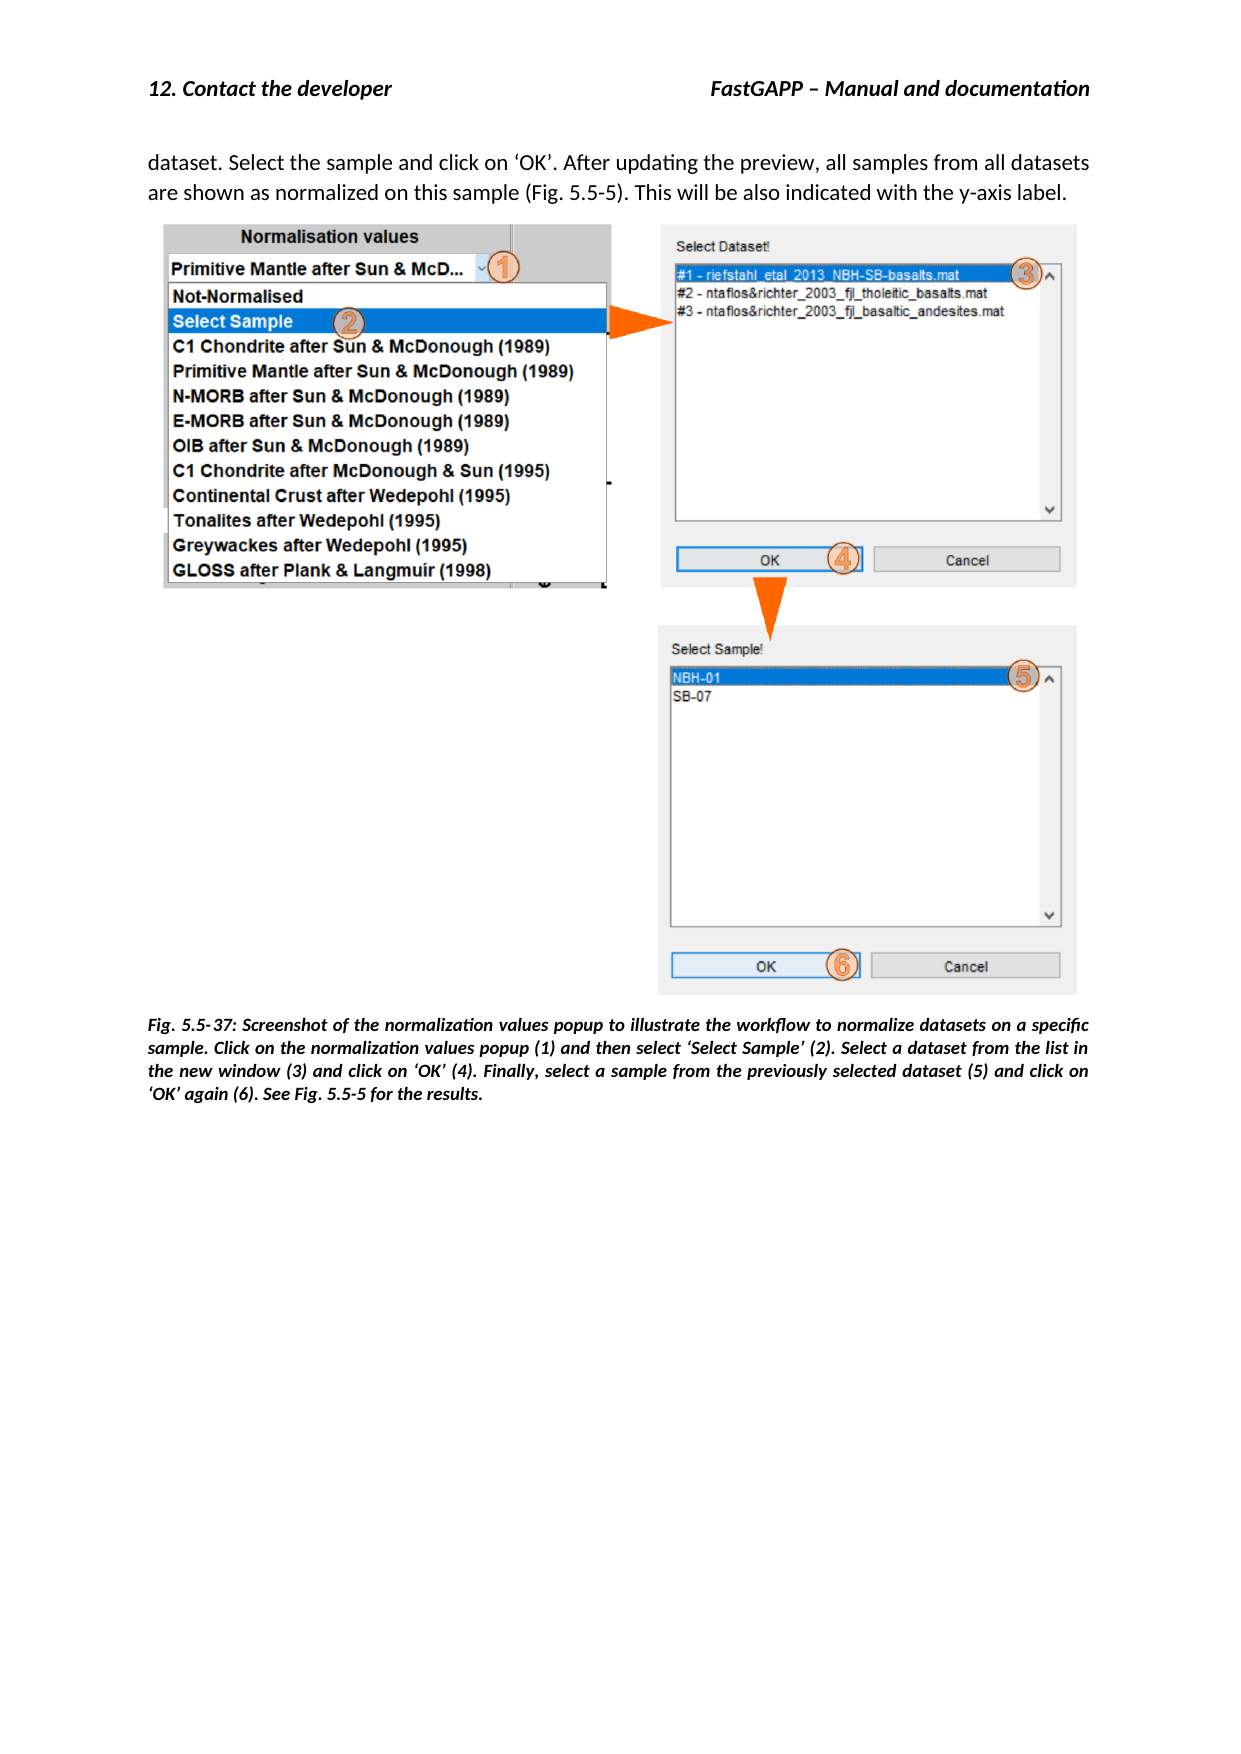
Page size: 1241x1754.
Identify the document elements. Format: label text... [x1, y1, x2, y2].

picture [163, 224, 1077, 995]
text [148, 148, 1093, 206]
